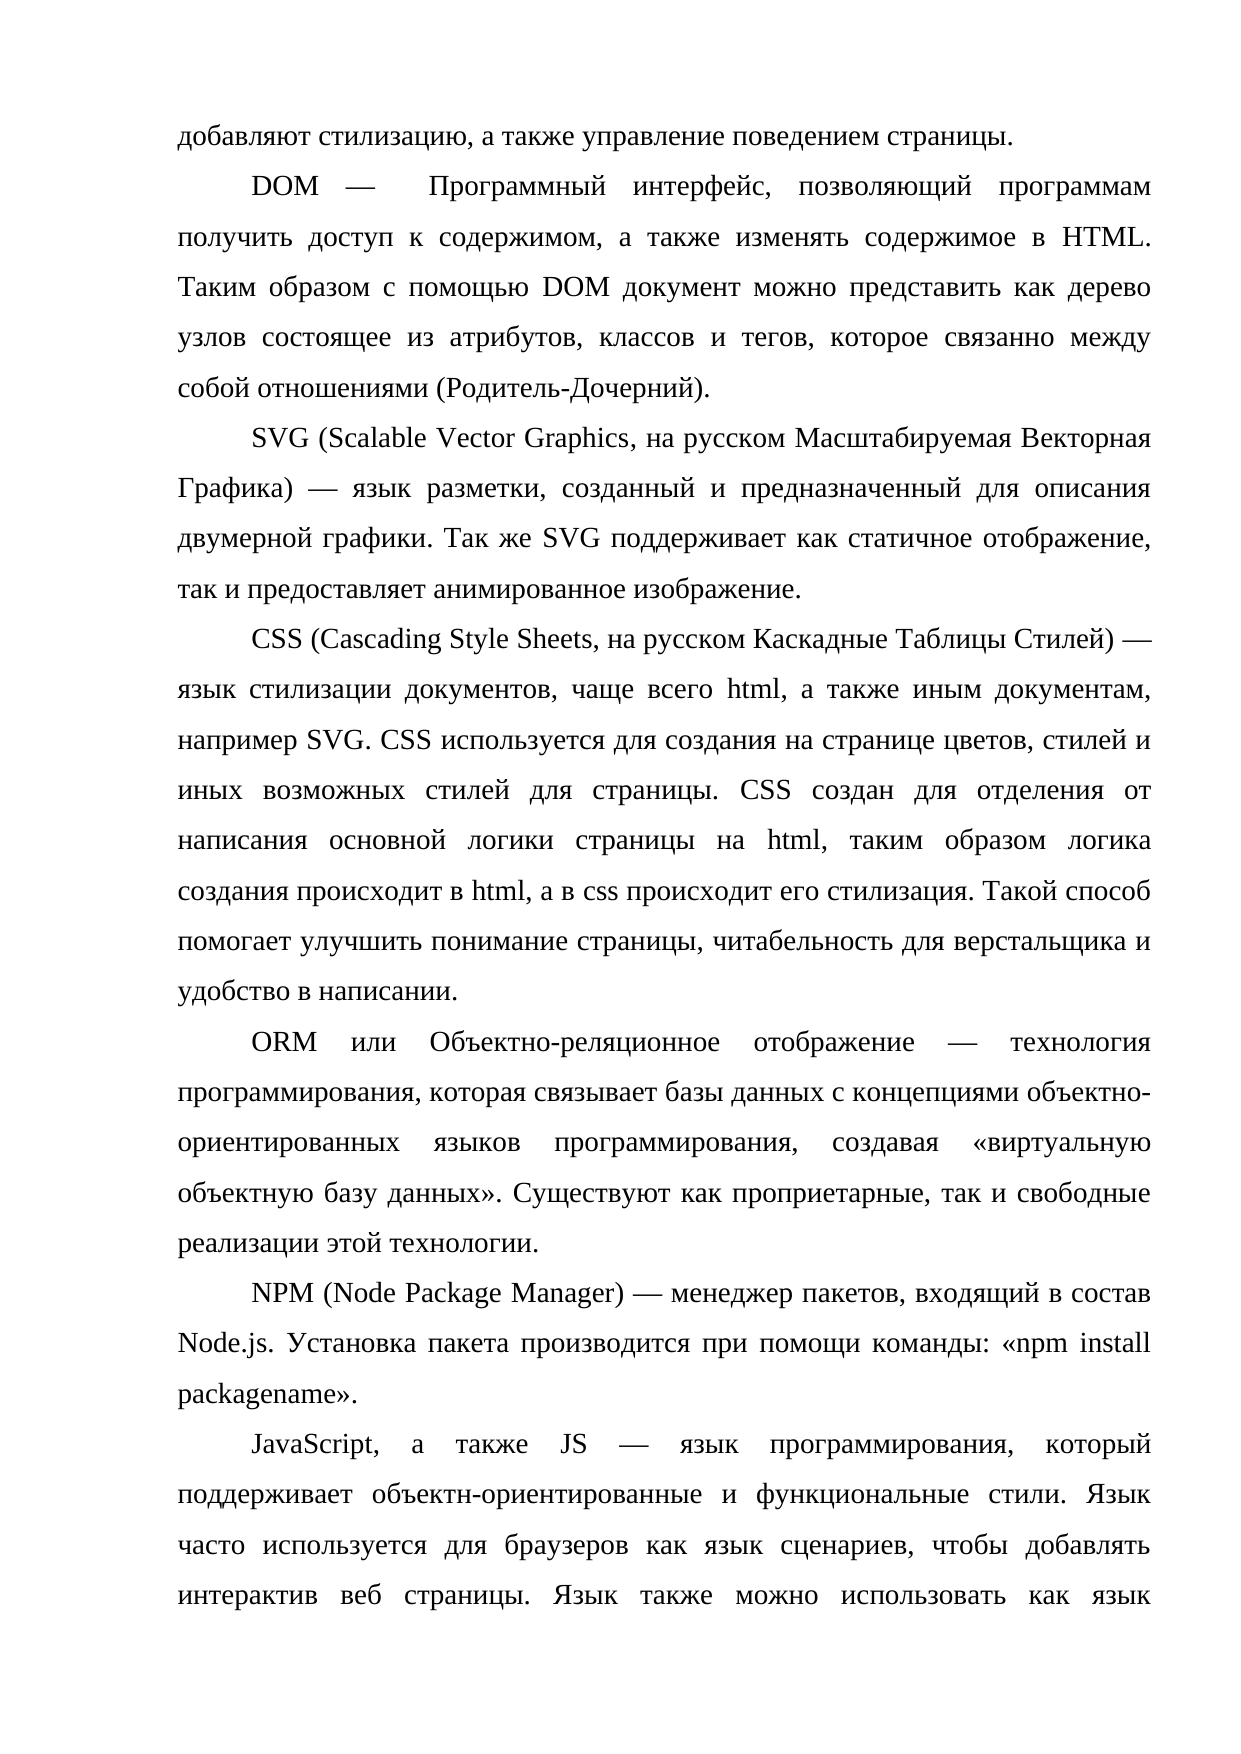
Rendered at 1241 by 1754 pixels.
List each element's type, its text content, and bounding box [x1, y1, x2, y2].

text NPM (Node Package Manager) — менеджер пакетов, входящий в состав Node.js. Установка пакета производится при помощи команды: «npm install packagename». [177, 1275, 1152, 1409]
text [177, 118, 1152, 152]
text SVG (Scalable Vector Graphics, на русском Масштабируемая Векторная Графика) — язык разметки, созданный и предназначенный для описания двумерной графики. Так же SVG поддерживает как статичное отображение, так и предоставляет анимированное изображение. [177, 420, 1152, 604]
text ORM или Объектно-реляционное отображение — технология программирования, которая связывает базы данных с концепциями объектно-ориентированных языков программирования, создавая «виртуальную объектную базу данных». Существуют как проприетарные, так и свободные реализации этой технологии. [177, 1024, 1152, 1258]
text CSS (Cascading Style Sheets, на русском Каскадные Таблицы Стилей) — язык стилизации документов, чаще всего html, а также иным документам, например SVG. CSS используется для создания на странице цветов, стилей и иных возможных стилей для страницы. CSS создан для отделения от написания основной логики страницы на html, таким образом логика создания происходит в html, а в css происходит его стилизация. Такой способ помогает улучшить понимание страницы, читабельность для верстальщика и удобство в написании. [177, 621, 1152, 1007]
text DOM — Программный интерфейс, позволяющий программам получить доступ к содержимом, а также изменять содержимое в HTML. Таким образом с помощью DOM документ можно представить как дерево узлов состоящее из атрибутов, классов и тегов, которое связанно между собой отношениями (Родитель-Дочерний). [177, 168, 1152, 403]
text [177, 1426, 1152, 1611]
